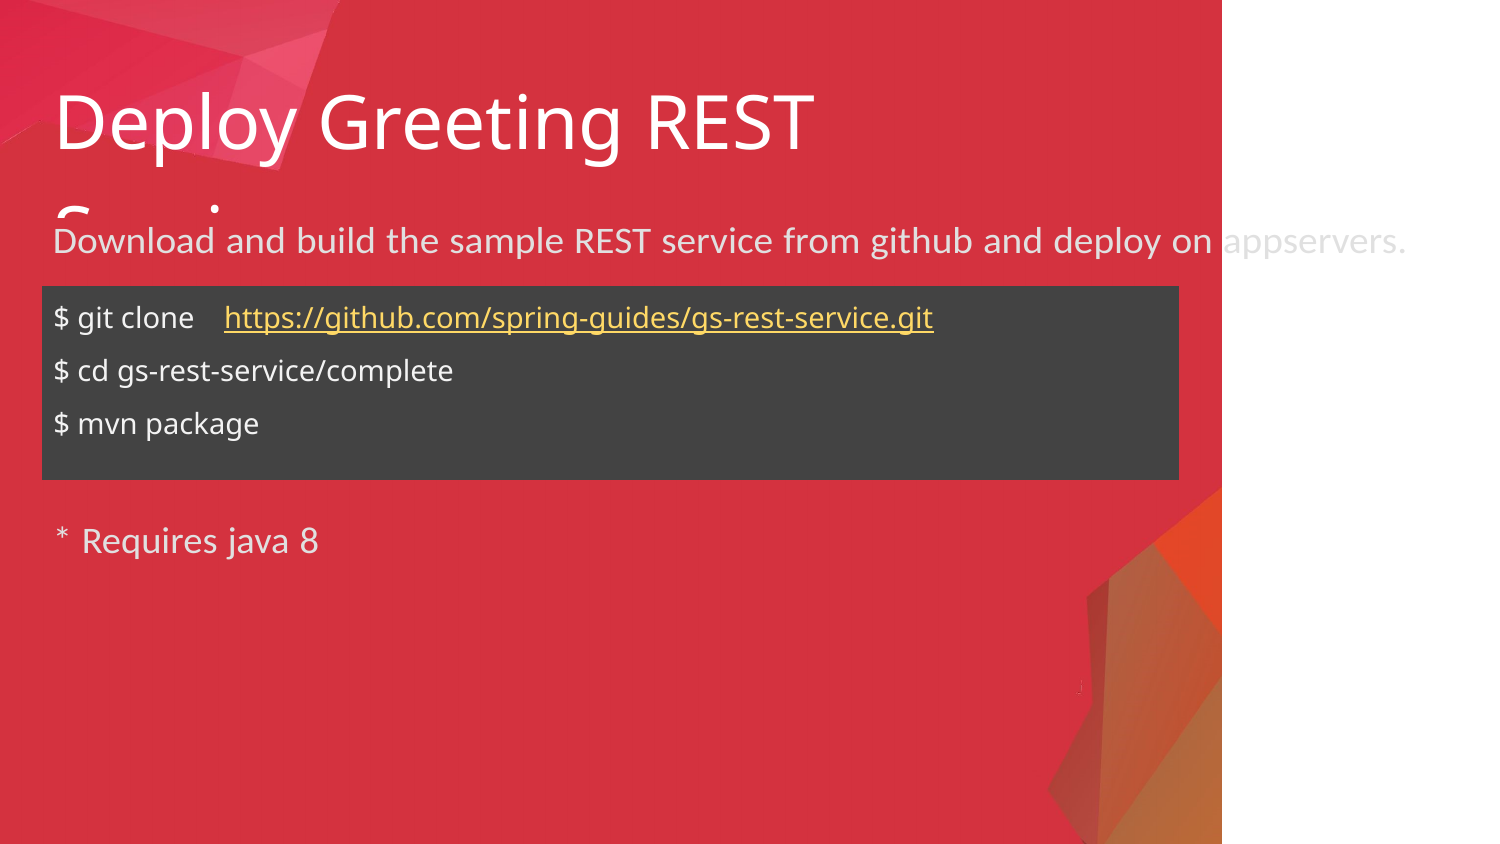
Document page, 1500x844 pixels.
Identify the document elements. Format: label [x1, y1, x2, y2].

picture [0, 0, 1222, 844]
